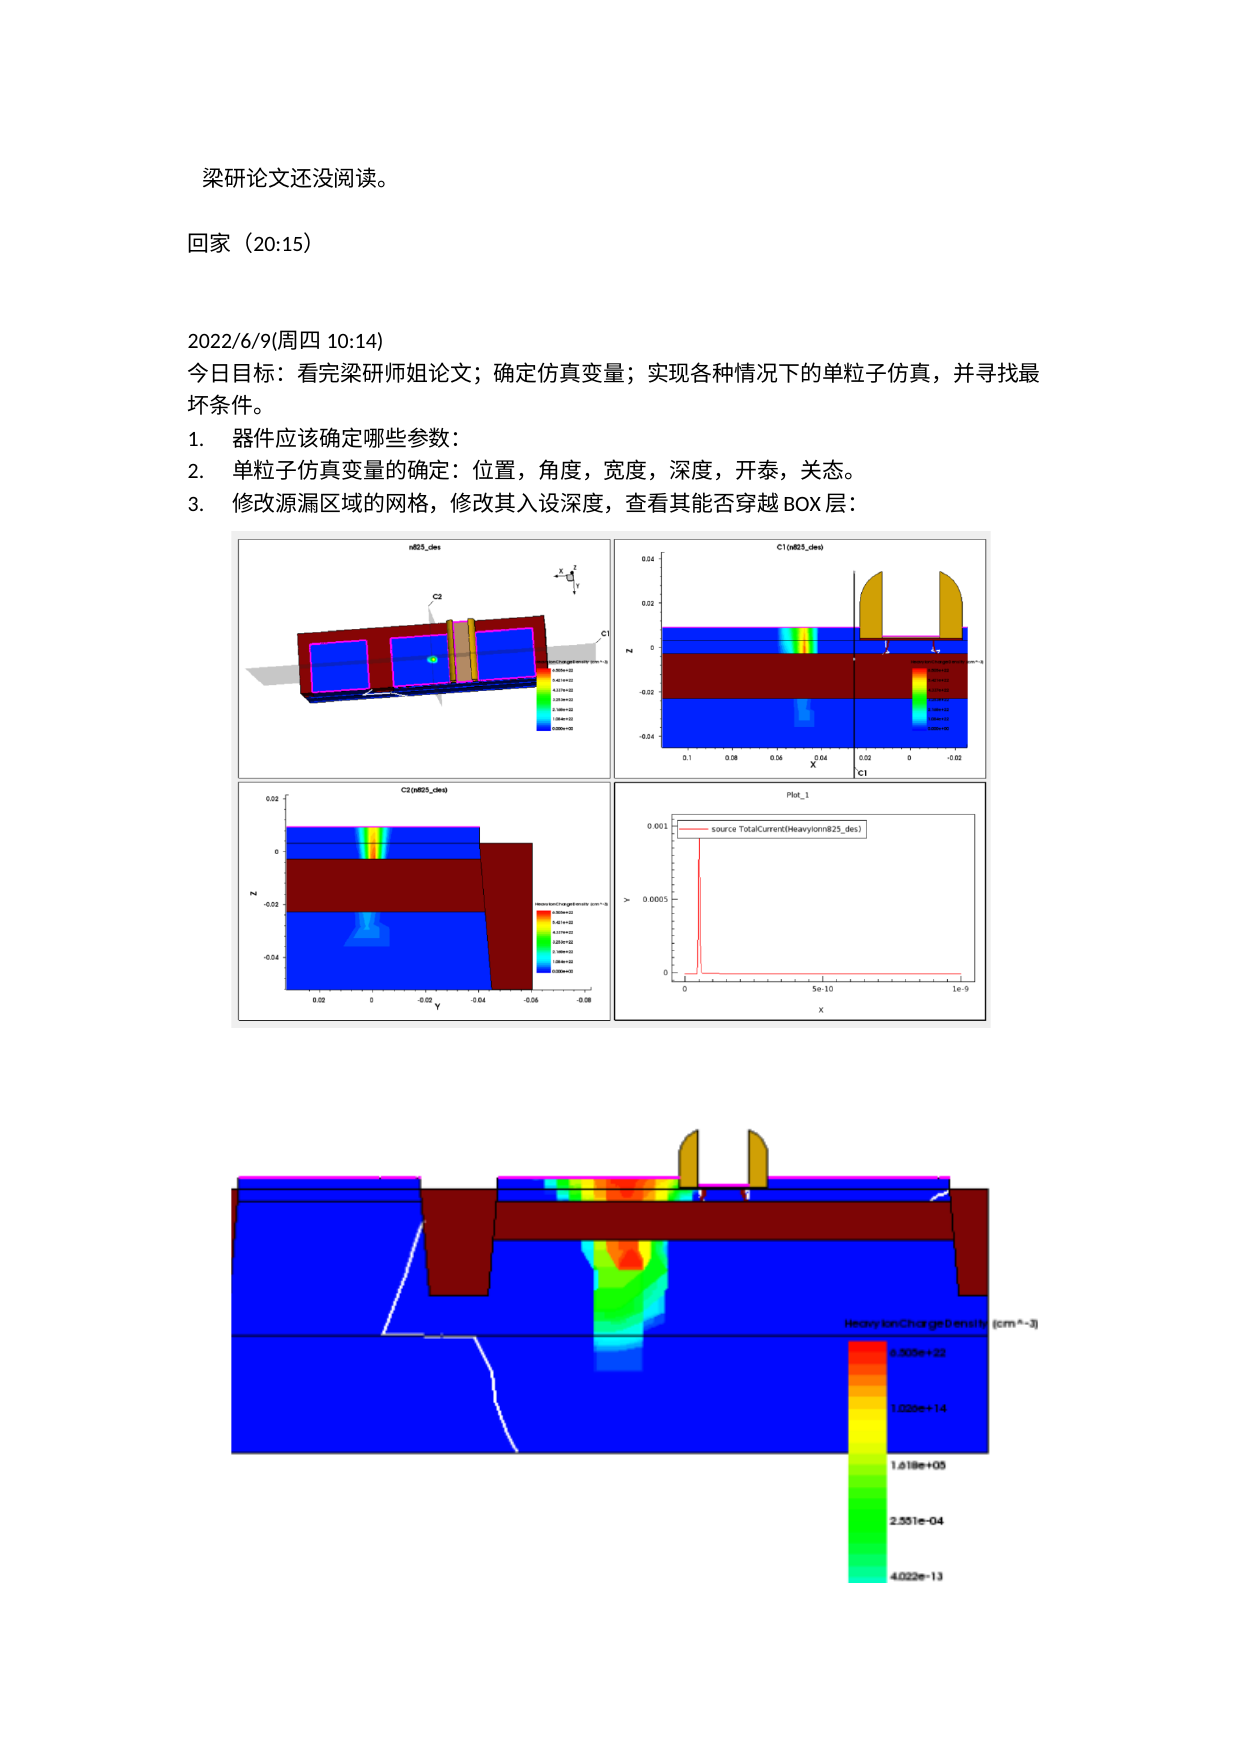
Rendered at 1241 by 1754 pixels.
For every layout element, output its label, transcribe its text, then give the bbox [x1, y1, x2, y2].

list 2022/6/9(周四 10:14) [187, 324, 1053, 357]
list 修改源漏区域的网格，修改其入设深度，查看其能否穿越BOX层： [187, 487, 1053, 519]
list 梁研论文还没阅读。 [187, 162, 1053, 194]
list 单粒子仿真变量的确定：位置，角度，宽度，深度，开泰，关态。 [187, 454, 1053, 487]
picture [231, 1048, 1038, 1583]
list 器件应该确定哪些参数： [187, 422, 1053, 454]
list 回家（20:15） [187, 227, 1053, 259]
list 今日目标：看完梁研师姐论文；确定仿真变量；实现各种情况下的单粒子仿真，并寻找最坏条件。 [187, 357, 1053, 422]
picture [231, 531, 991, 1028]
